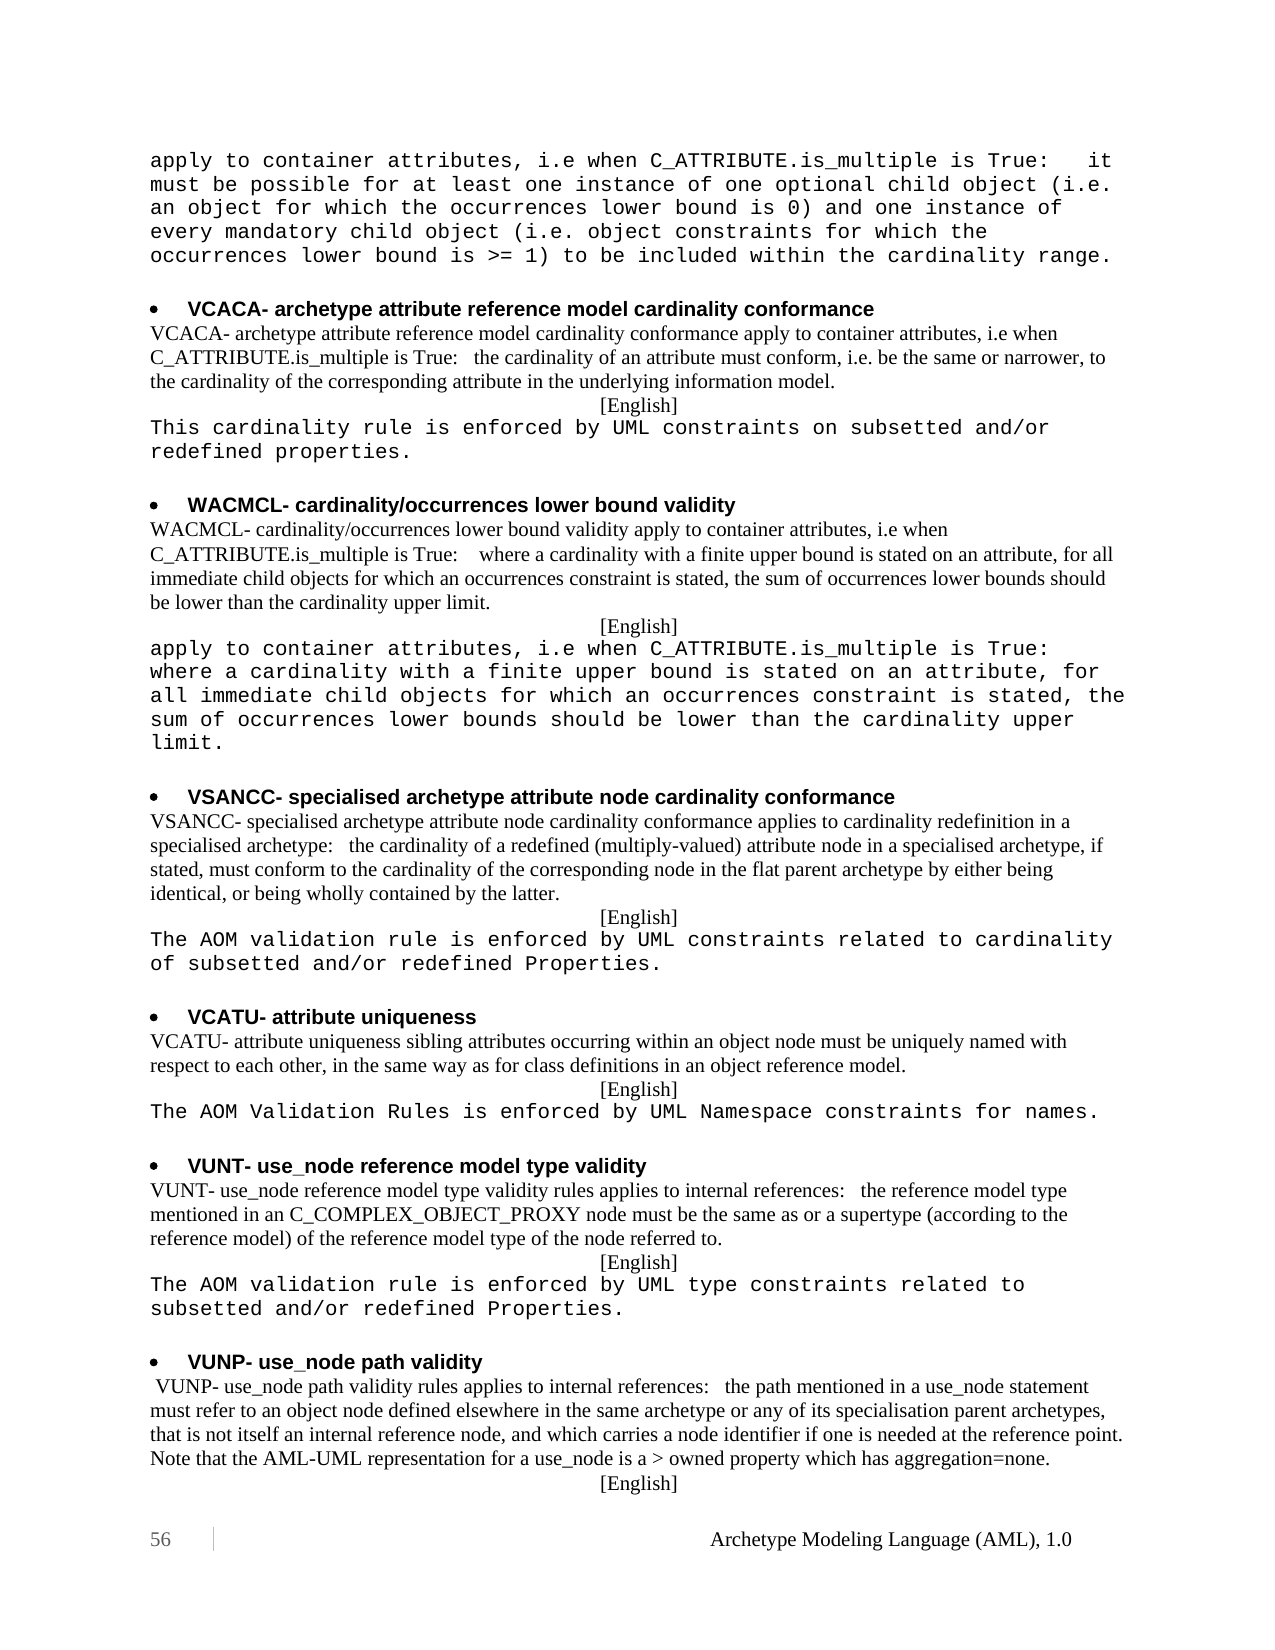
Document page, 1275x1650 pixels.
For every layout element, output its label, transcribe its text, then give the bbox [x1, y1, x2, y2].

text The AOM validation rule is enforced by UML type constraints related to subsetted and/or redefined Properties. [150, 1274, 1125, 1321]
text apply to container attributes, i.e when C_ATTRIBUTE.is_multiple is True: it must be possible for at least one instance of one optional child object (i.e. an object for which the occurrences lower bound is 0) and one instance of every mandatory child object (i.e. object constraints for which the occurrences lower bound is >= 1) to be included within the cardinality range. [150, 150, 1125, 268]
text [English] [525, 614, 1125, 638]
text [English] [525, 1077, 1125, 1101]
list WACMCL- cardinality/occurrences lower bound validity [150, 493, 1125, 517]
text The AOM Validation Rules is enforced by UML Namespace constraints for names. [150, 1101, 1125, 1125]
text VSANCC- specialised archetype attribute node cardinality conformance applies to cardinality redefinition in a specialised archetype: the cardinality of a redefined (multiply-valued) attribute node in a specialised archetype, if stated, must conform to the cardinality of the corresponding node in the flat parent archetype by either being identical, or being wholly contained by the latter. [150, 809, 1125, 905]
text VUNP- use_node path validity rules applies to internal references: the path mentioned in a use_node statement must refer to an object node defined elsewhere in the same archetype or any of its specialisation parent archetypes, that is not itself an internal reference node, and which carries a node identifier if one is needed at the reference point. Note that the AML-UML representation for a use_node is a > owned property which has aggregation=none. [150, 1374, 1125, 1470]
text VCACA- archetype attribute reference model cardinality conformance apply to container attributes, i.e when C_ATTRIBUTE.is_multiple is True: the cardinality of an attribute must conform, i.e. be the same or narrower, to the cardinality of the corresponding attribute in the underlying information model. [150, 321, 1125, 393]
list VUNP- use_node path validity [150, 1350, 1125, 1374]
text VUNT- use_node reference model type validity rules applies to internal references: the reference model type mentioned in an C_COMPLEX_OBJECT_PROXY node must be the same as or a supertype (according to the reference model) of the reference model type of the node referred to. [150, 1178, 1125, 1250]
text apply to container attributes, i.e when C_ATTRIBUTE.is_multiple is True: where a cardinality with a finite upper bound is stated on an attribute, for all immediate child objects for which an occurrences constraint is stated, the sum of occurrences lower bounds should be lower than the cardinality upper limit. [150, 638, 1125, 756]
text [English] [525, 1470, 1125, 1494]
list VSANCC- specialised archetype attribute node cardinality conformance [150, 785, 1125, 809]
text WACMCL- cardinality/occurrences lower bound validity apply to container attributes, i.e when C_ATTRIBUTE.is_multiple is True: where a cardinality with a finite upper bound is stated on an attribute, for all immediate child objects for which an occurrences constraint is stated, the sum of occurrences lower bounds should be lower than the cardinality upper limit. [150, 517, 1125, 614]
text This cardinality rule is enforced by UML constraints on subsetted and/or redefined properties. [150, 417, 1125, 464]
text VCATU- attribute uniqueness sibling attributes occurring within an object node must be uniquely named with respect to each other, in the same way as for class definitions in an object reference model. [150, 1029, 1125, 1077]
text [English] [525, 1250, 1125, 1274]
text The AOM validation rule is enforced by UML constraints related to cardinality of subsetted and/or redefined Properties. [150, 929, 1125, 976]
list VCACA- archetype attribute reference model cardinality conformance [150, 297, 1125, 321]
list VUNT- use_node reference model type validity [150, 1154, 1125, 1178]
text [English] [525, 393, 1125, 417]
list VCATU- attribute uniqueness [150, 1005, 1125, 1029]
text [English] [525, 905, 1125, 929]
